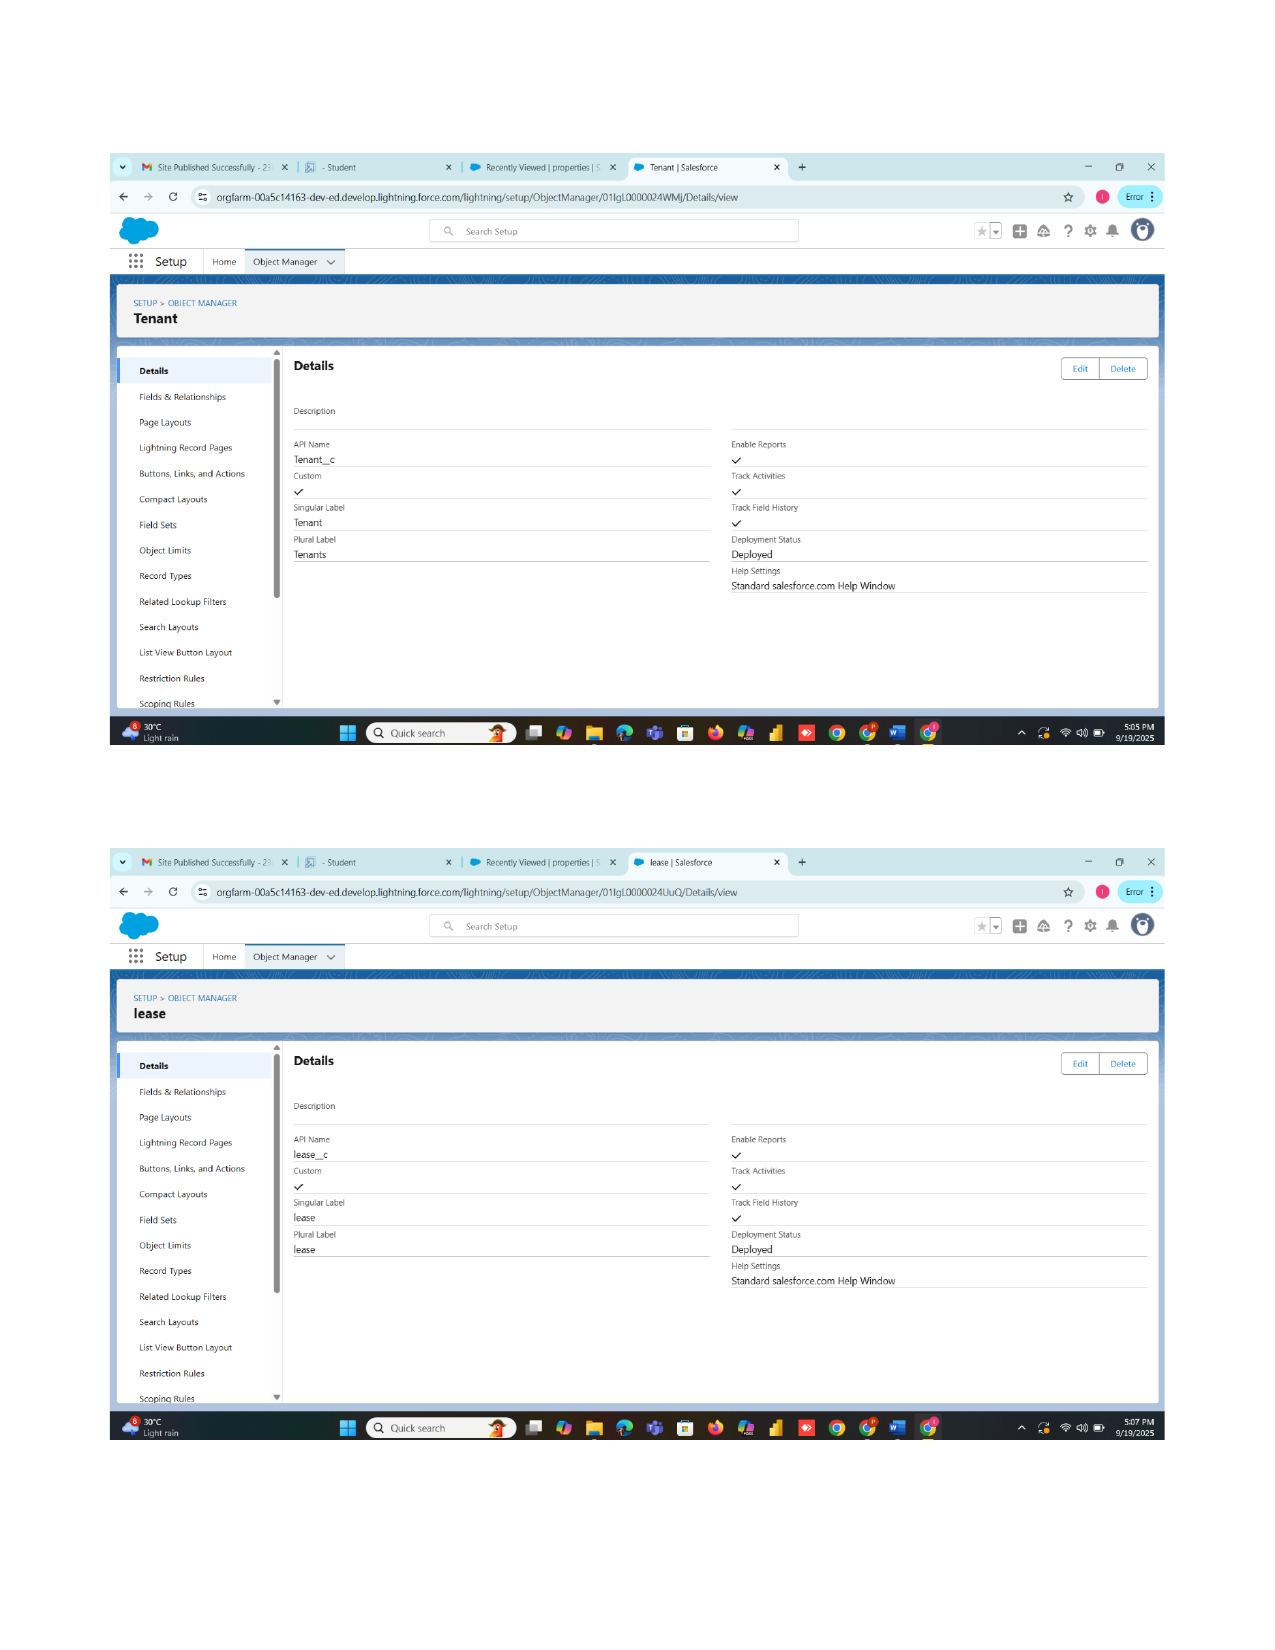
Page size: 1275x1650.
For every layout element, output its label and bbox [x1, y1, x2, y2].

picture [108, 153, 1165, 744]
picture [108, 848, 1165, 1439]
